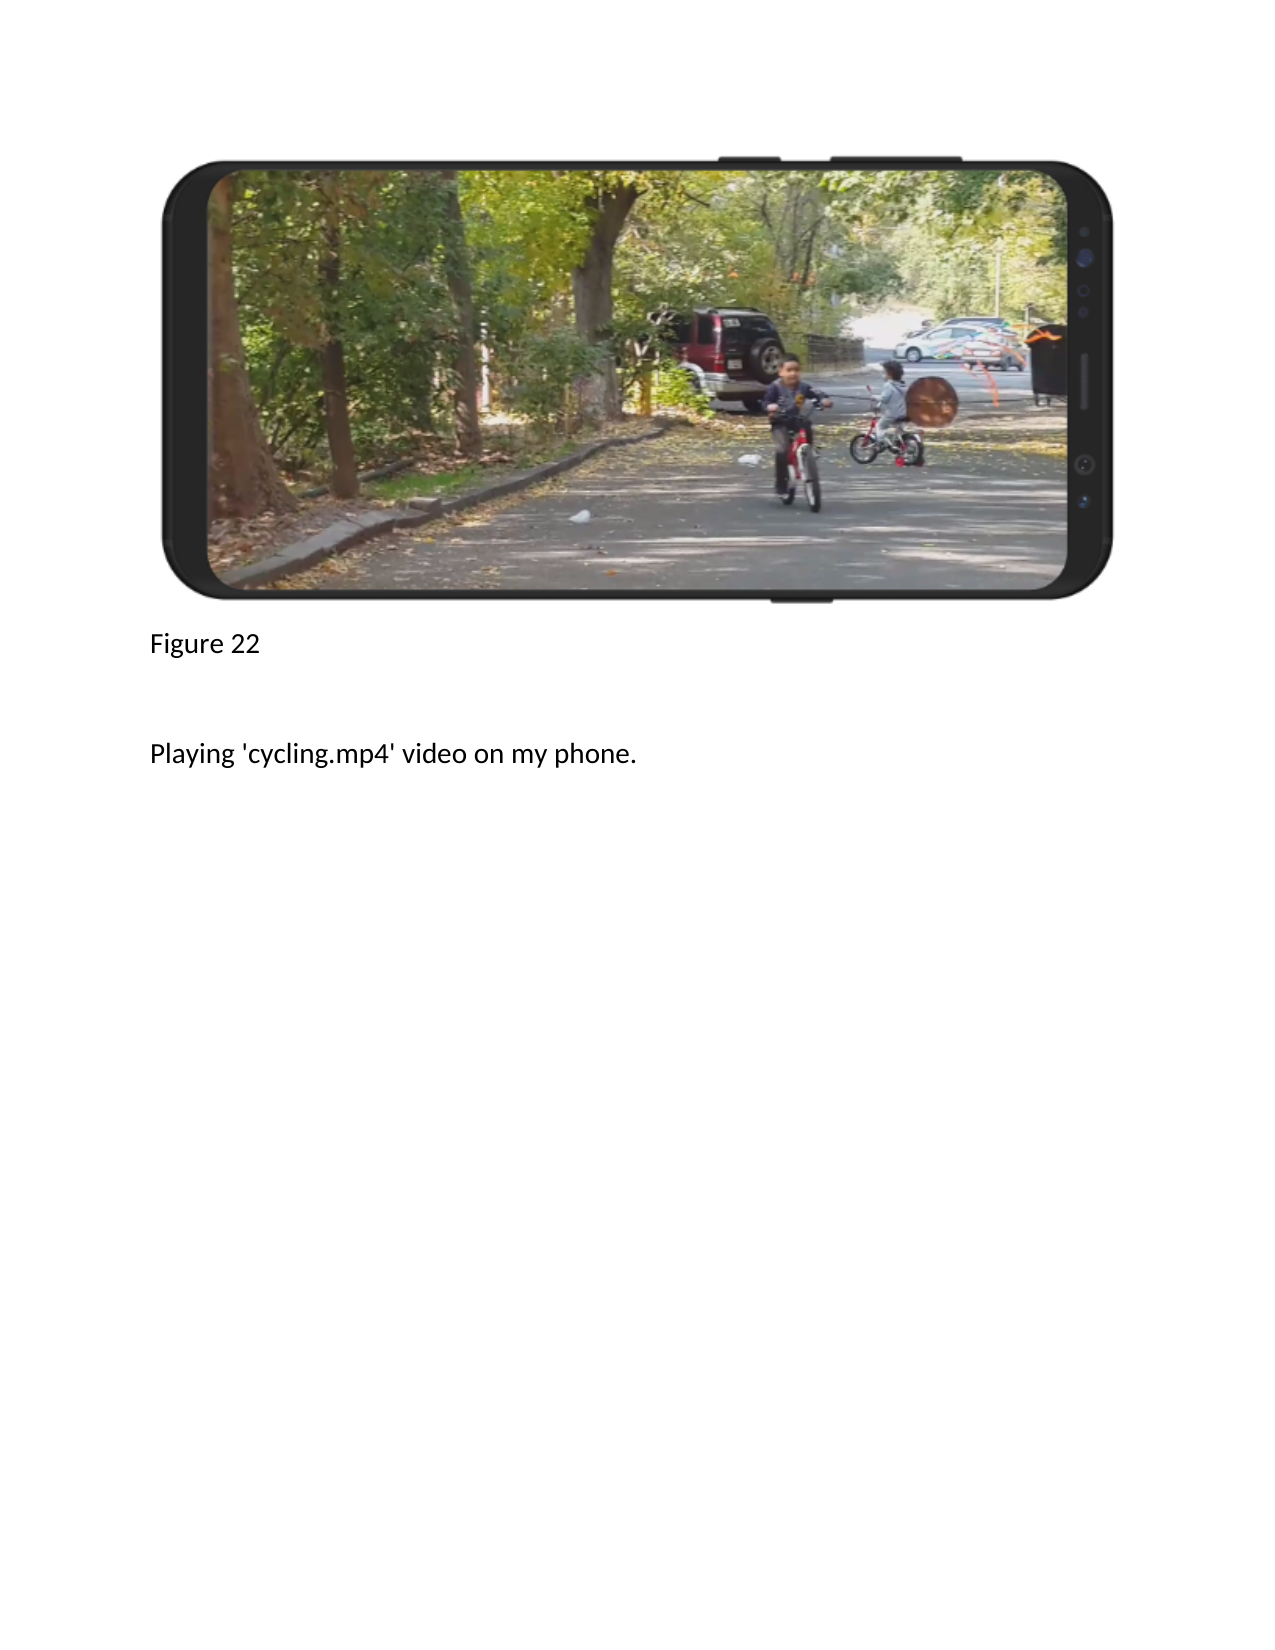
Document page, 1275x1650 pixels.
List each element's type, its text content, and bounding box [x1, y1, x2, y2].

picture [150, 150, 1124, 607]
text Figure 22 [150, 625, 1125, 661]
text Playing 'cycling.mp4' video on my phone. [150, 735, 1125, 771]
